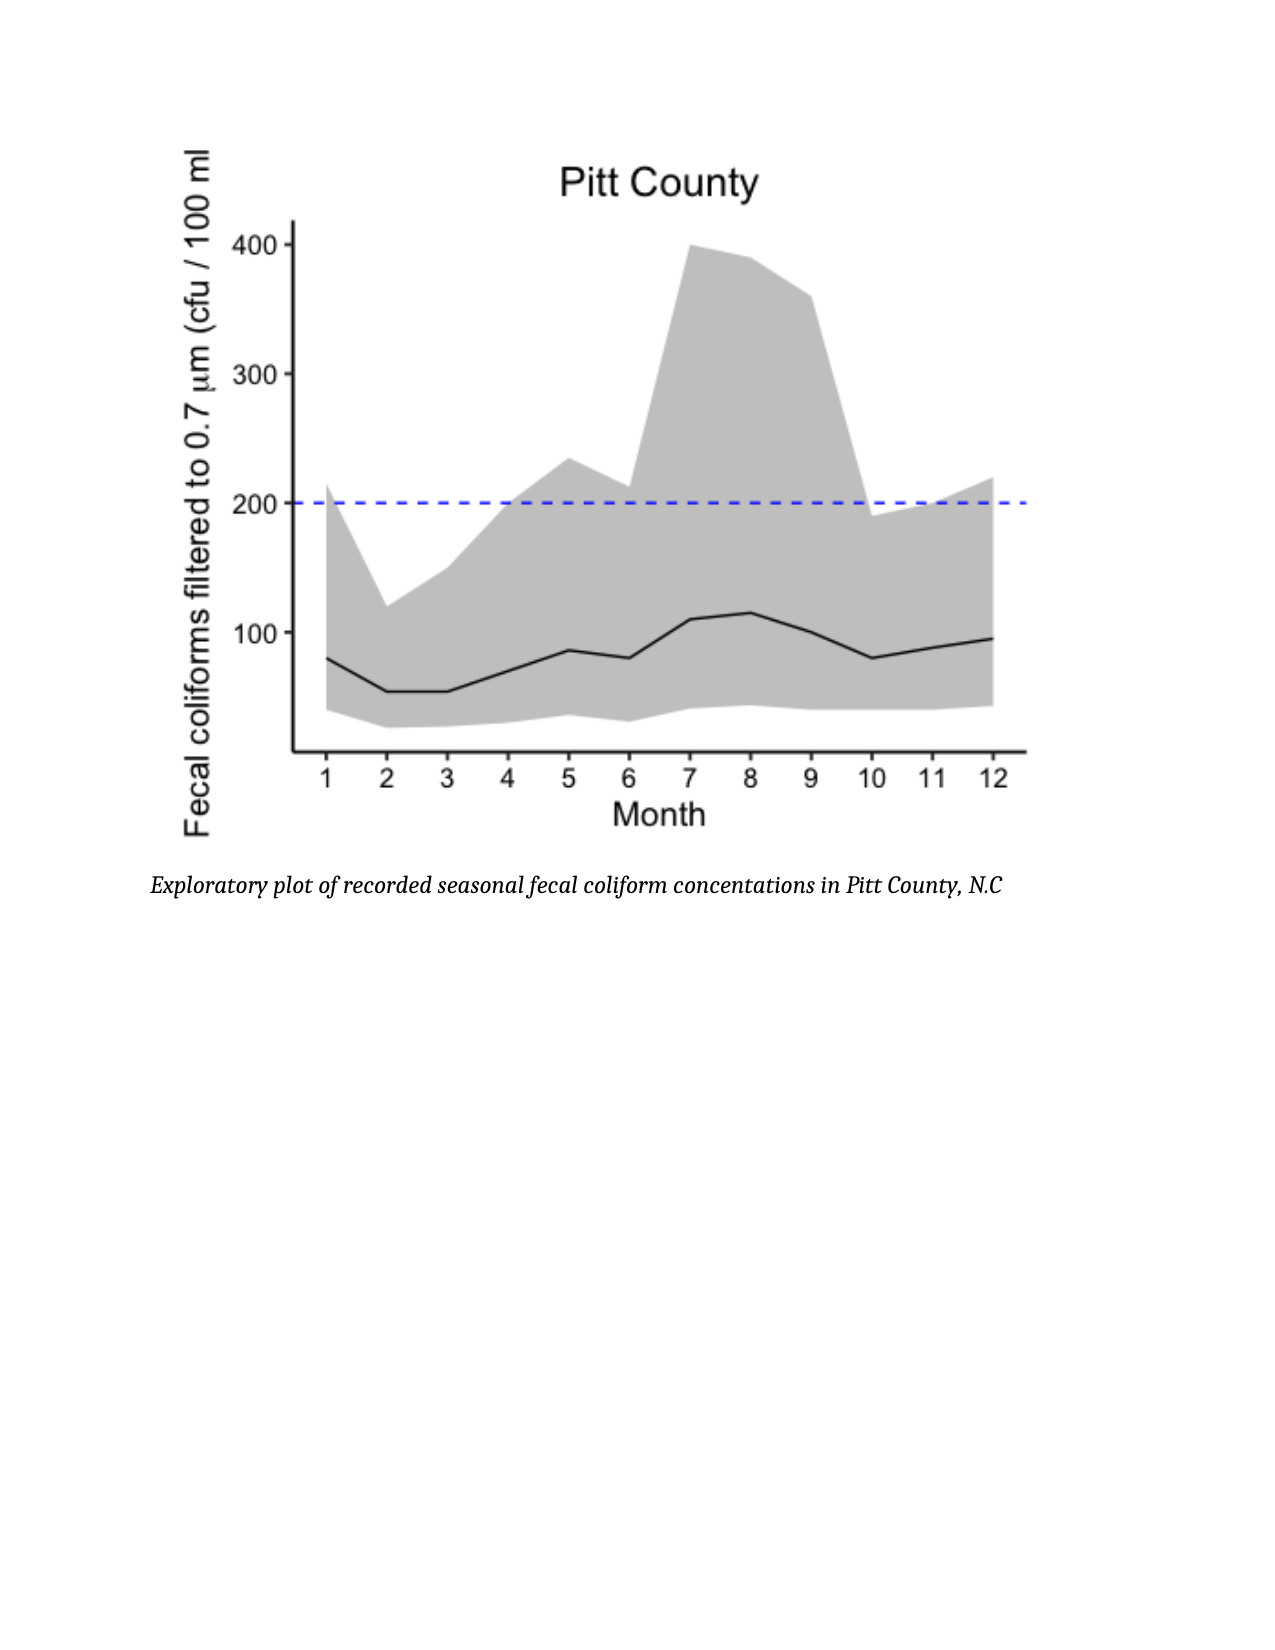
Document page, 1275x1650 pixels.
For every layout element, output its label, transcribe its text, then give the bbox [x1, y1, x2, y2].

picture [168, 150, 1044, 850]
text Exploratory plot of recorded seasonal fecal coliform concentations in Pitt County, N.C [150, 871, 1125, 899]
